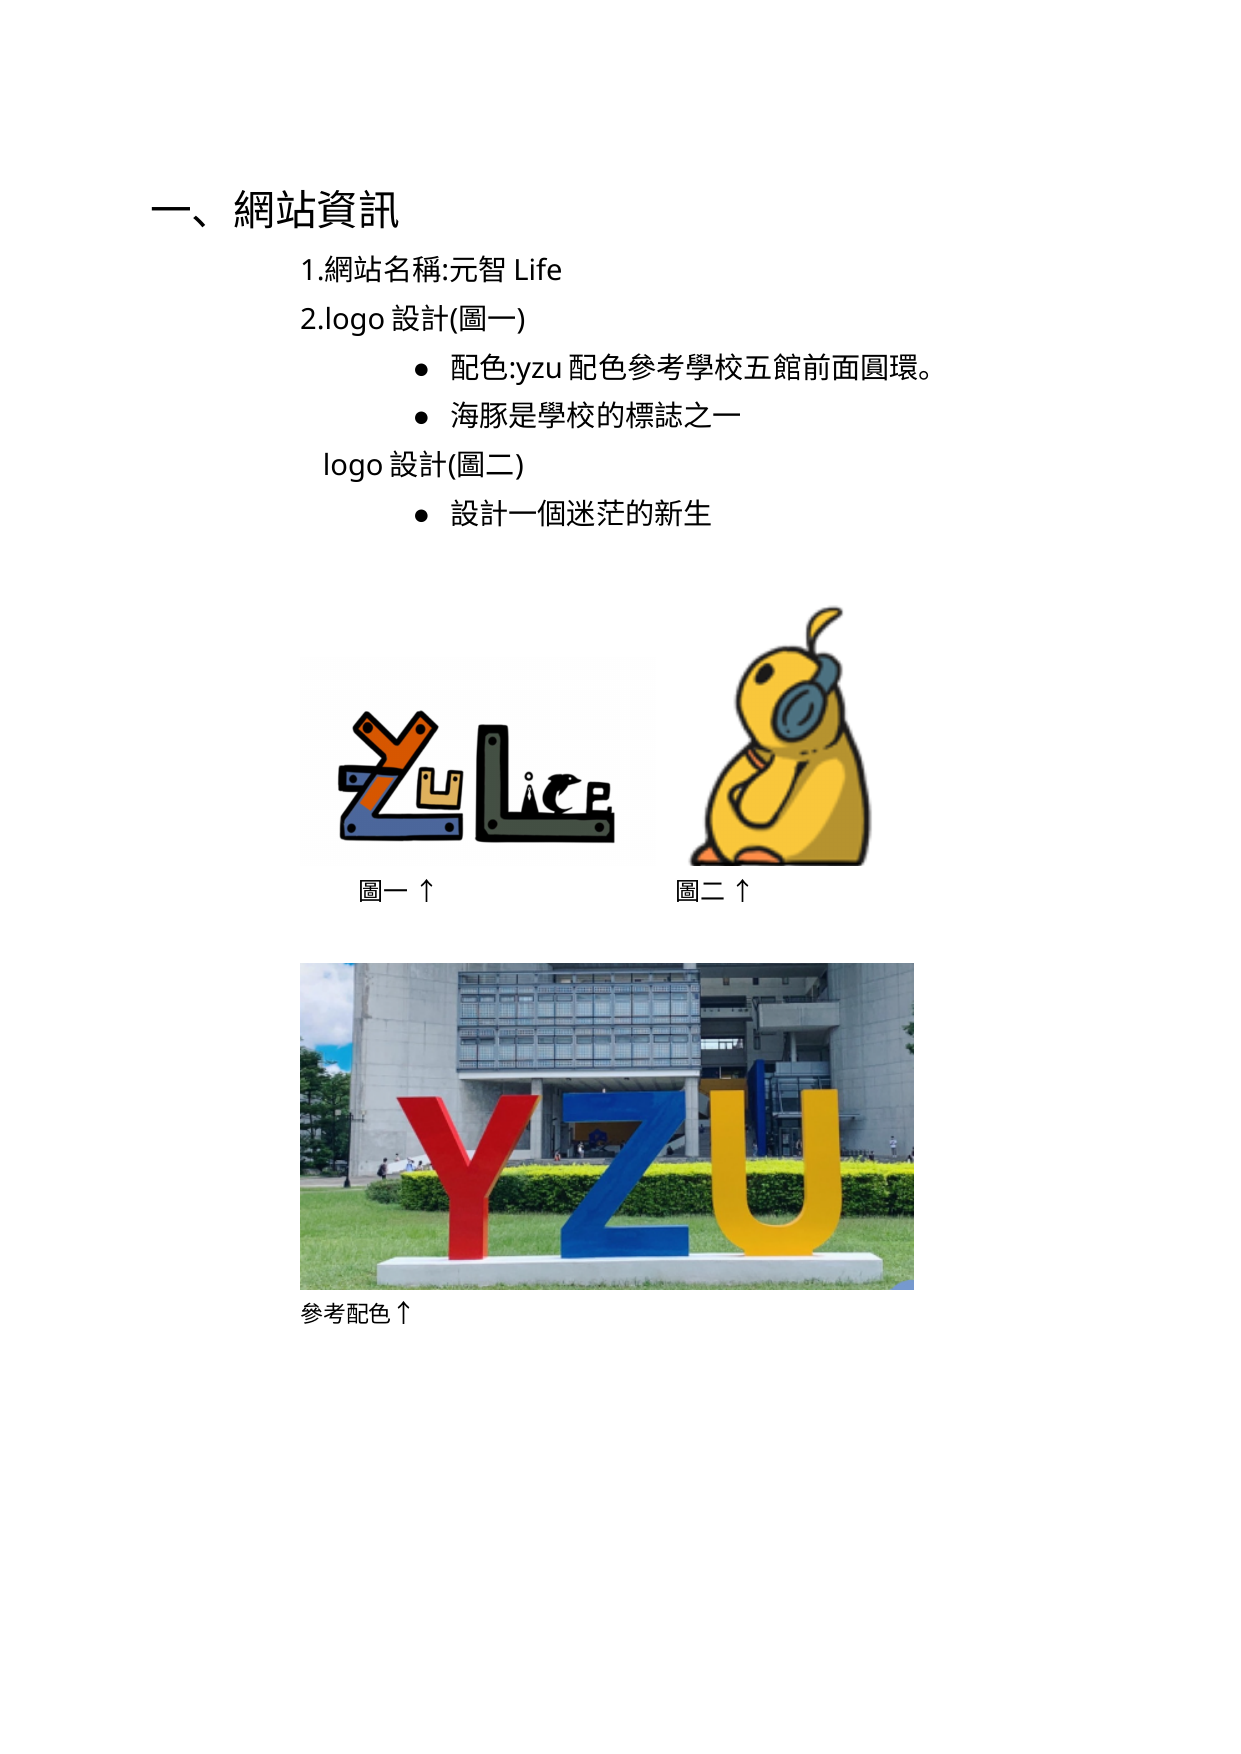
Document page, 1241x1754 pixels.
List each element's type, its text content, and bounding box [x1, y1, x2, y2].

text 參考配色↑ [300, 1293, 1090, 1329]
list 設計一個迷茫的新生 [412, 490, 1090, 533]
list 配色:yzu配色參考學校五館前面圓環。 [412, 344, 1090, 387]
list 海豚是學校的標誌之一 [412, 393, 1090, 435]
picture [677, 570, 908, 866]
picture [300, 963, 914, 1290]
text 1.網站名稱:元智Life [225, 247, 1090, 289]
picture [300, 657, 657, 866]
text 圖一 ↑ 圖二 ↑ [300, 872, 1090, 908]
text 2.logo設計(圖一) [300, 296, 1090, 338]
text 一、網站資訊 [150, 177, 1090, 238]
text logo設計(圖二) [150, 442, 1090, 484]
